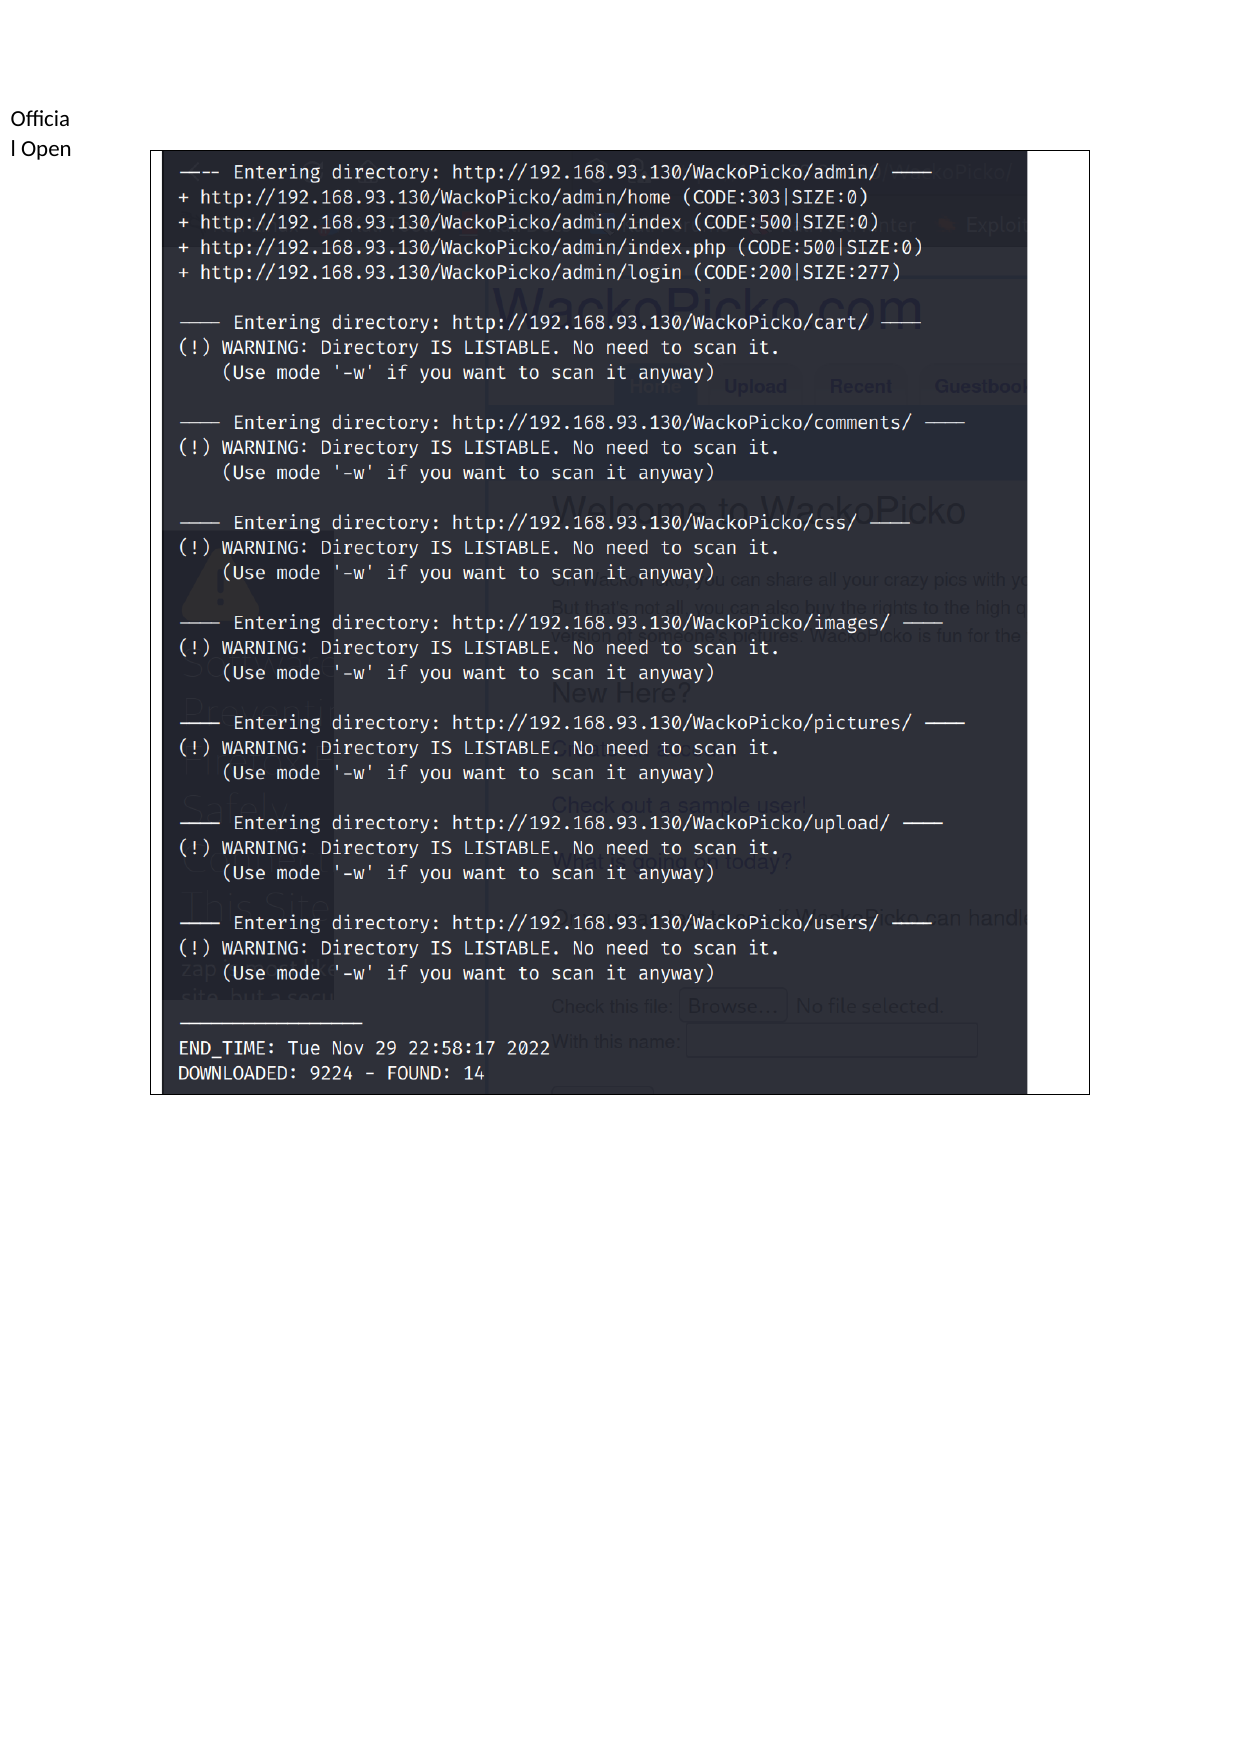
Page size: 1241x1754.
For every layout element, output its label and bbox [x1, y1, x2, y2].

table_cell [151, 151, 161, 1094]
picture [161, 151, 1028, 1094]
table_cell [1028, 151, 1089, 1094]
